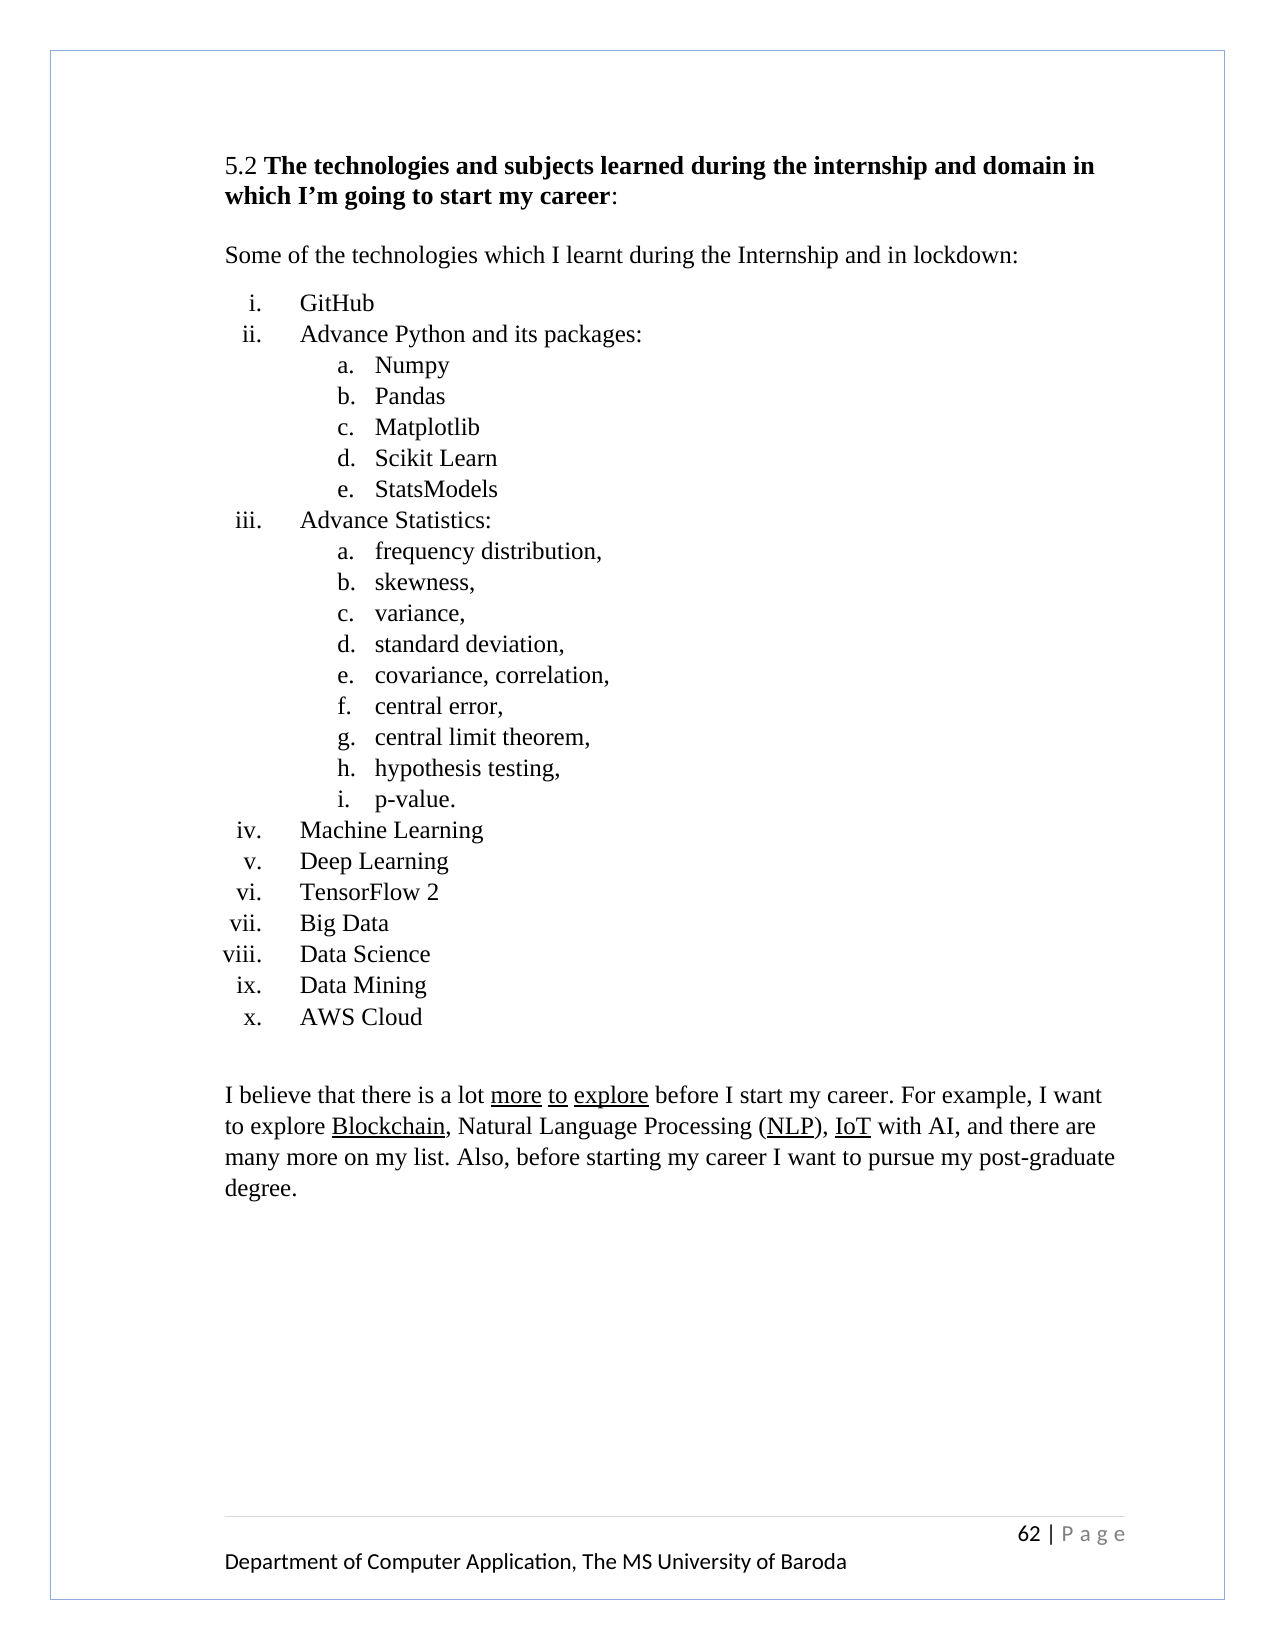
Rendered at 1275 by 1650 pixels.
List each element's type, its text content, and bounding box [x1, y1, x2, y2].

list p-value. [337, 784, 1125, 813]
list frequency distribution, [337, 536, 1125, 565]
list GitHub [262, 288, 1125, 316]
list Matplotlib [337, 412, 1125, 441]
list skewness, [337, 567, 1125, 596]
list TensorFlow 2 [262, 877, 1125, 906]
list Pandas [337, 381, 1125, 409]
text 5.2 The technologies and subjects learned during the internship and domain in which I’m going to start my career: [224, 150, 1125, 210]
list hypothesis testing, [337, 753, 1125, 782]
list Scikit Learn [337, 443, 1125, 472]
list Numpy [337, 350, 1125, 378]
list StatsModels [337, 474, 1125, 503]
list covariance, correlation, [337, 660, 1125, 689]
list Machine Learning [262, 815, 1125, 844]
text Some of the technologies which I learnt during the Internship and in lockdown: [224, 240, 1125, 269]
list central error, [337, 691, 1125, 720]
text I believe that there is a lot more to explore before I start my career. For example, I want to explore Blockchain, Natural Language Processing (NLP), IoT with AI, and there are many more on my list. Also, before starting my career I want to pursue my post-graduate degree. [224, 1080, 1125, 1202]
list standard deviation, [337, 629, 1125, 658]
list variance, [337, 598, 1125, 627]
list Big Data [262, 908, 1125, 937]
list AWS Cloud [262, 1002, 1125, 1030]
list Advance Statistics: [262, 505, 1125, 534]
list Data Science [262, 939, 1125, 968]
list central limit theorem, [337, 722, 1125, 751]
list Advance Python and its packages: [262, 319, 1125, 347]
list Data Mining [262, 971, 1125, 999]
list Deep Learning [262, 846, 1125, 875]
